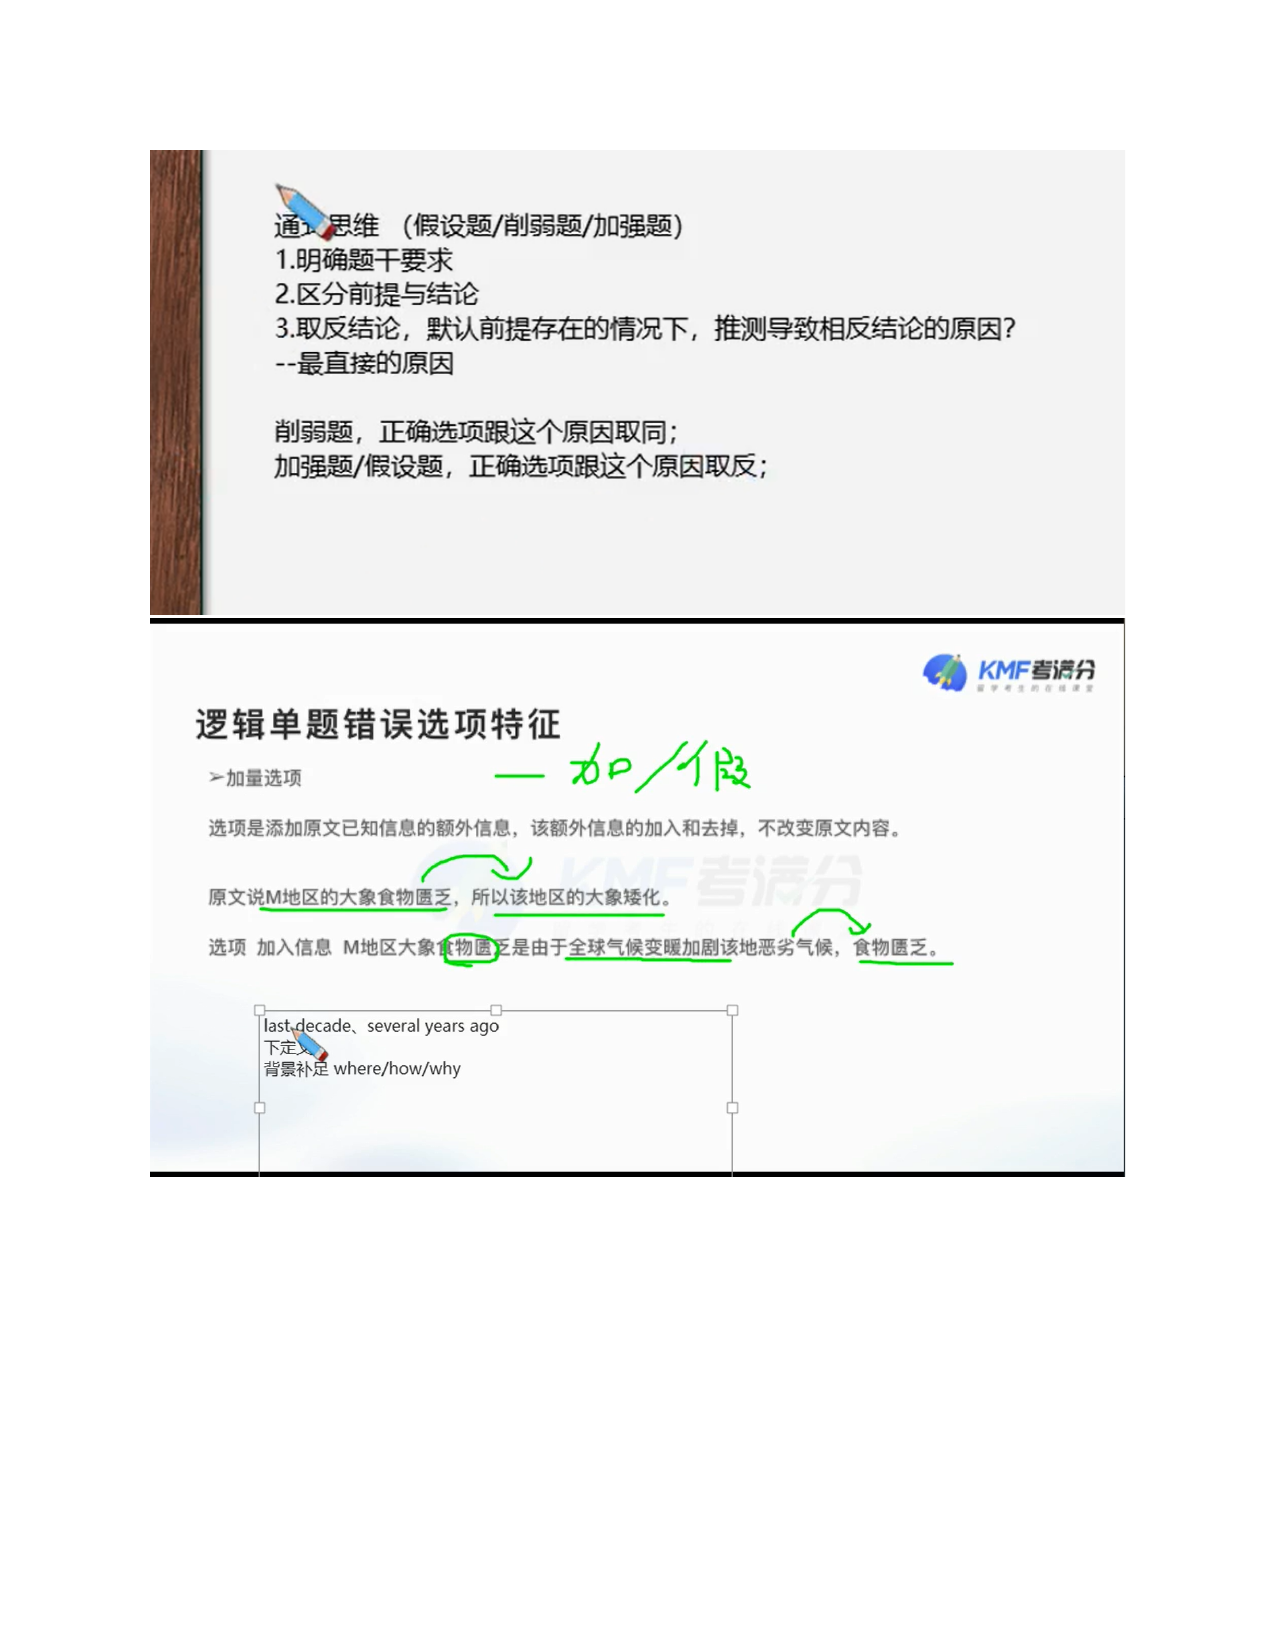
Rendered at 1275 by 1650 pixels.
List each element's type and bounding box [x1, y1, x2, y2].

picture [150, 618, 1125, 1177]
picture [150, 150, 1125, 615]
